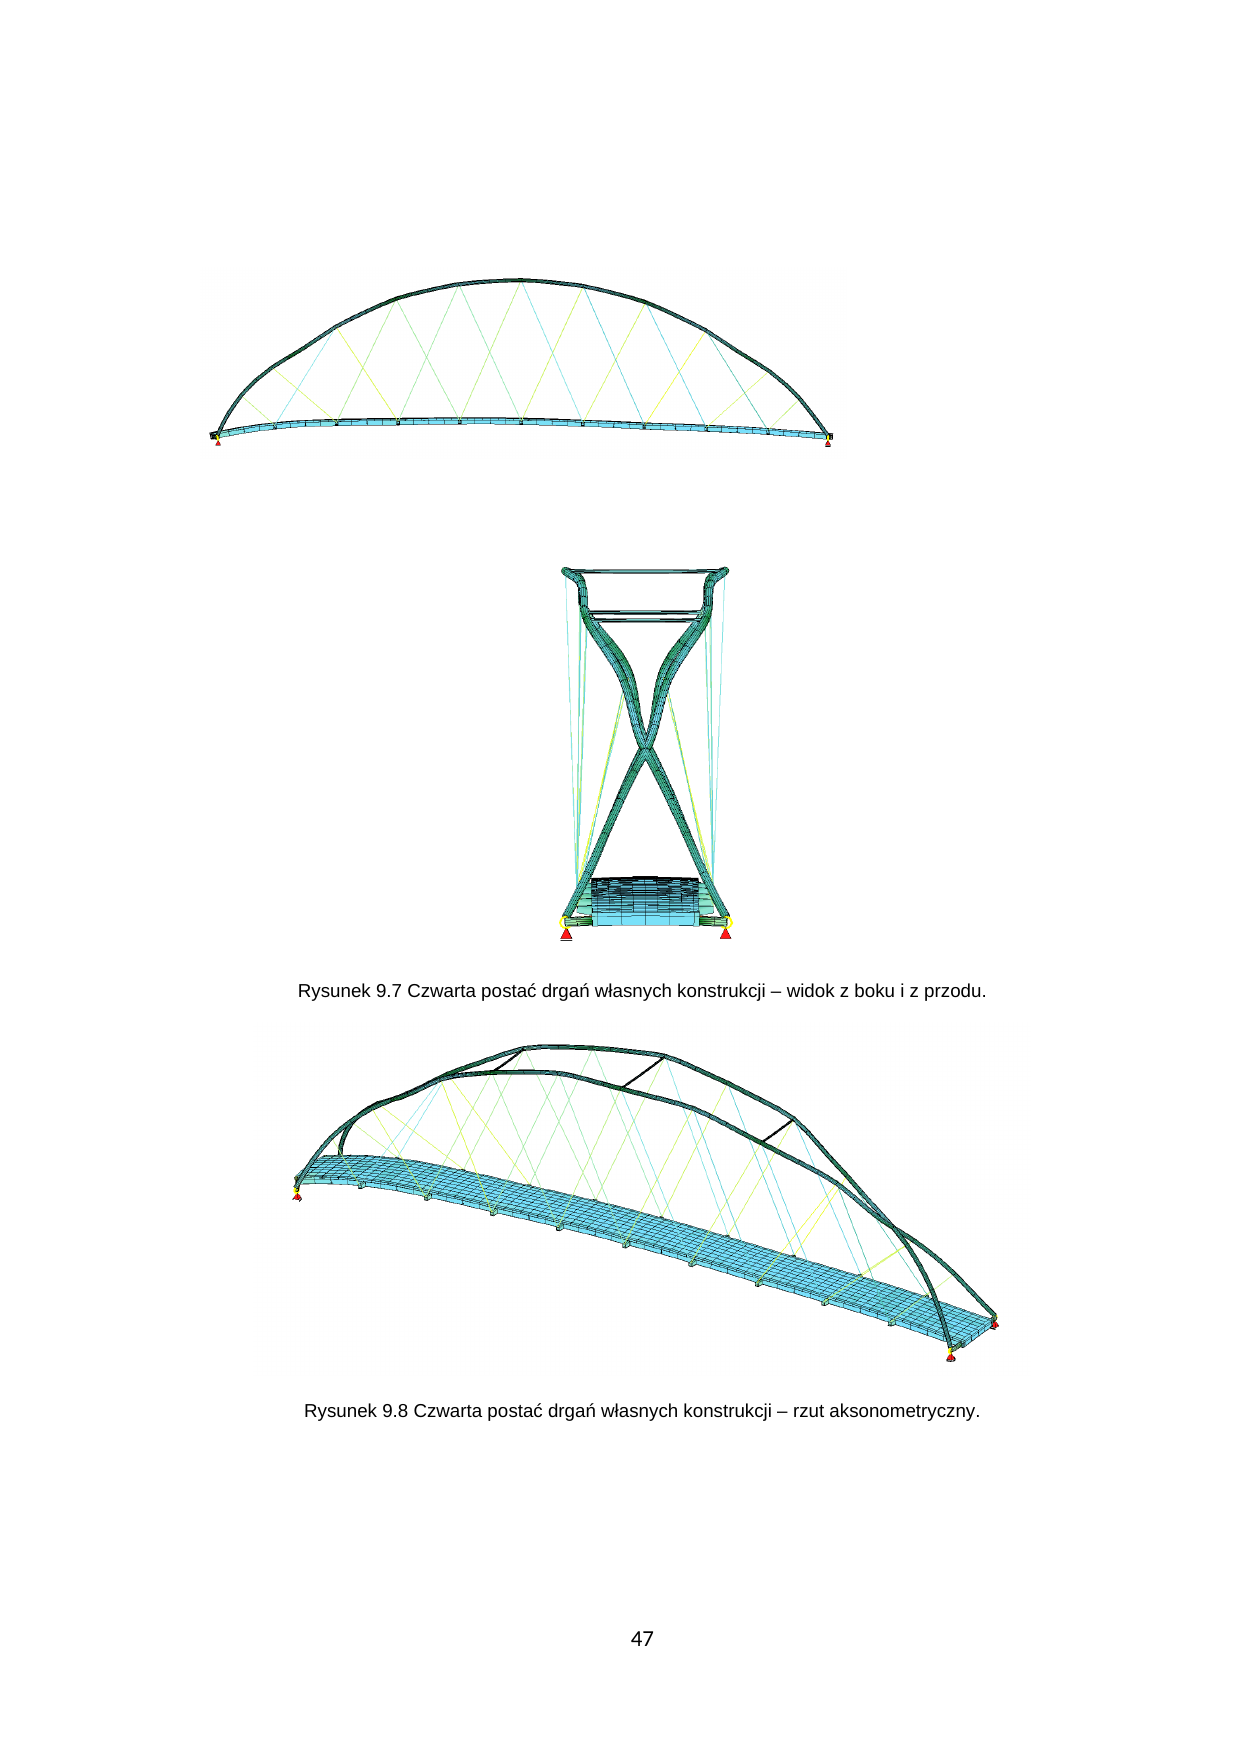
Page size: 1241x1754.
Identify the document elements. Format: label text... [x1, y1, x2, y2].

picture [519, 553, 765, 955]
picture [253, 1022, 1032, 1376]
picture [199, 267, 847, 459]
text Rysunek 9.7 Czwarta postać drgań własnych konstrukcji – widok z boku i z przodu. [192, 980, 1092, 1002]
text Rysunek 9.8 Czwarta postać drgań własnych konstrukcji – rzut aksonometryczny. [192, 1400, 1092, 1422]
